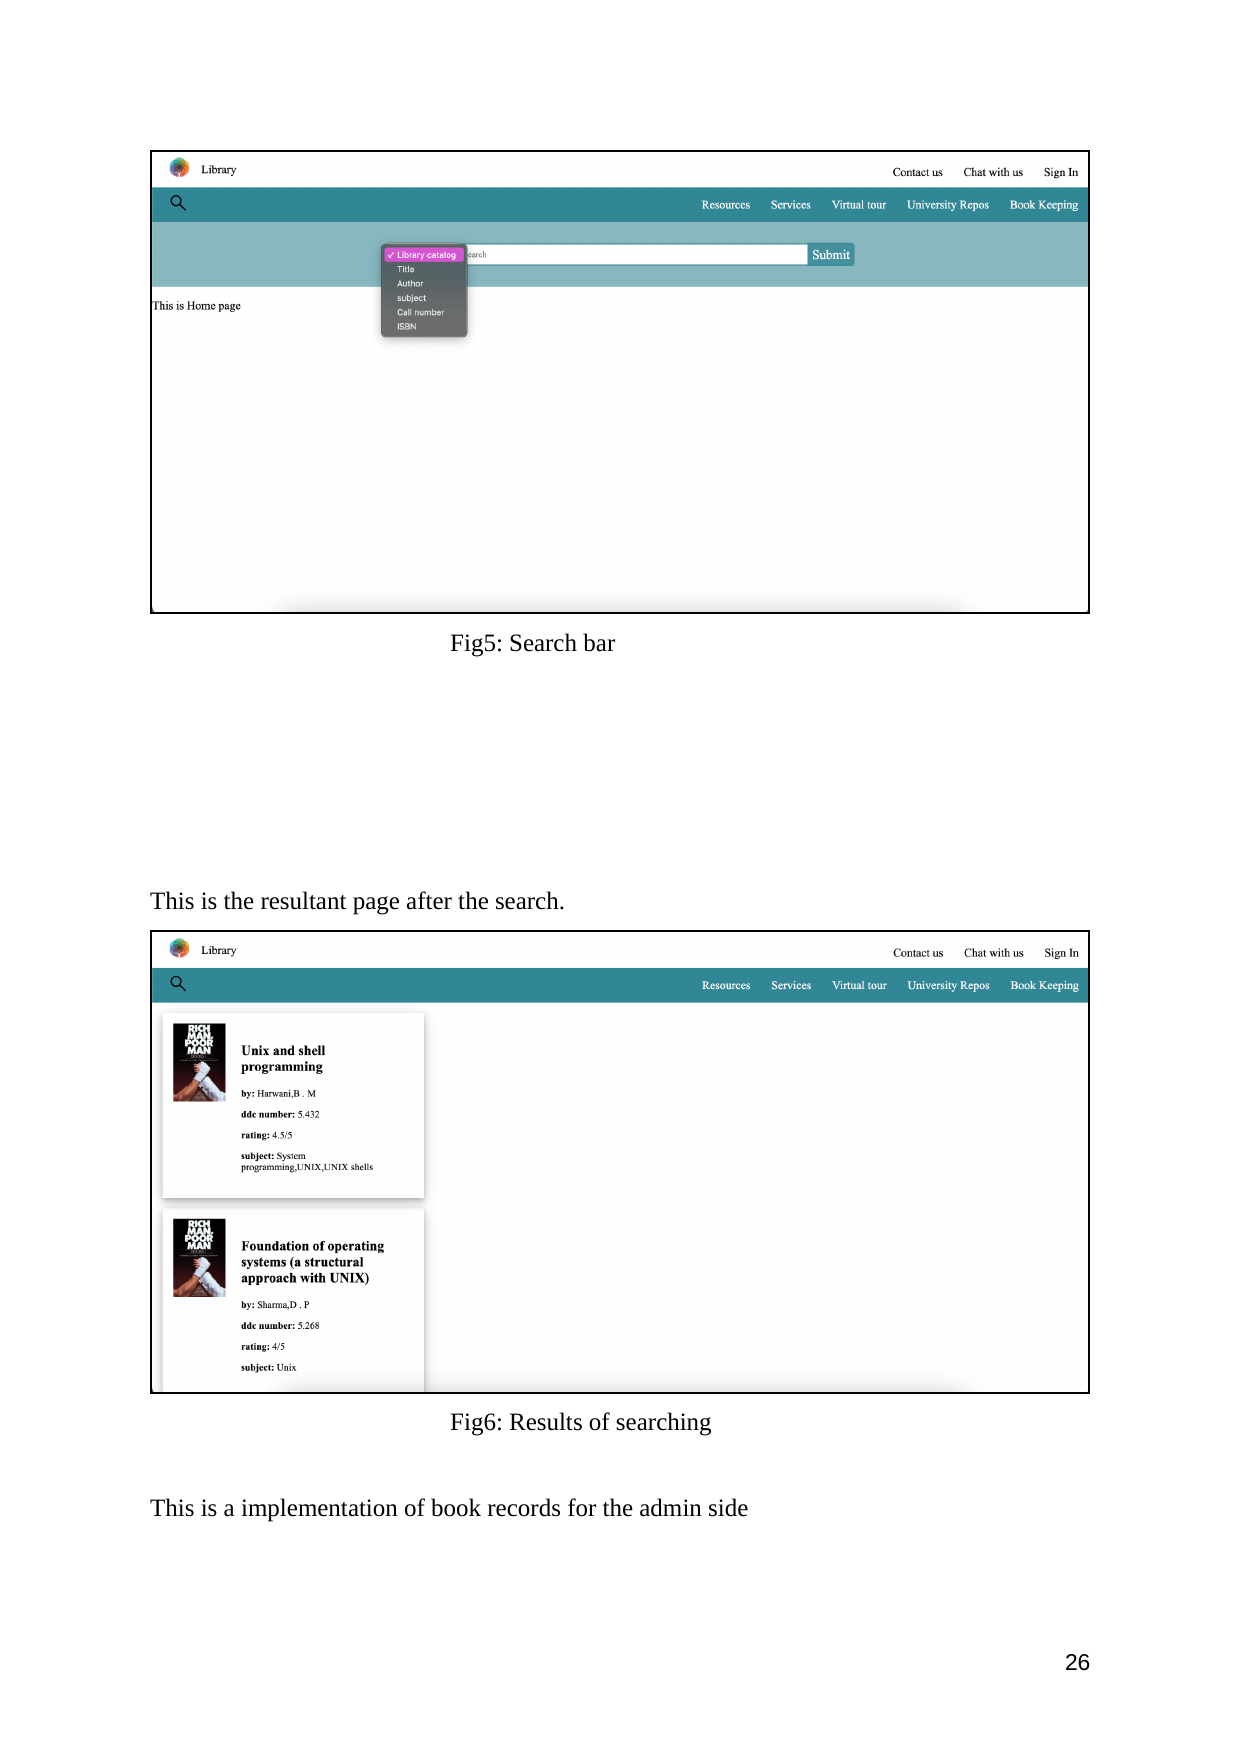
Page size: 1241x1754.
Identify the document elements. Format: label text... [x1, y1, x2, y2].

picture [152, 932, 1088, 1392]
text This is the resultant page after the search. [150, 886, 1090, 915]
text Fig5: Search bar [150, 628, 1090, 656]
text Fig6: Results of searching [150, 1407, 1090, 1436]
text This is a implementation of book records for the admin side [150, 1493, 1090, 1522]
picture [152, 152, 1088, 612]
